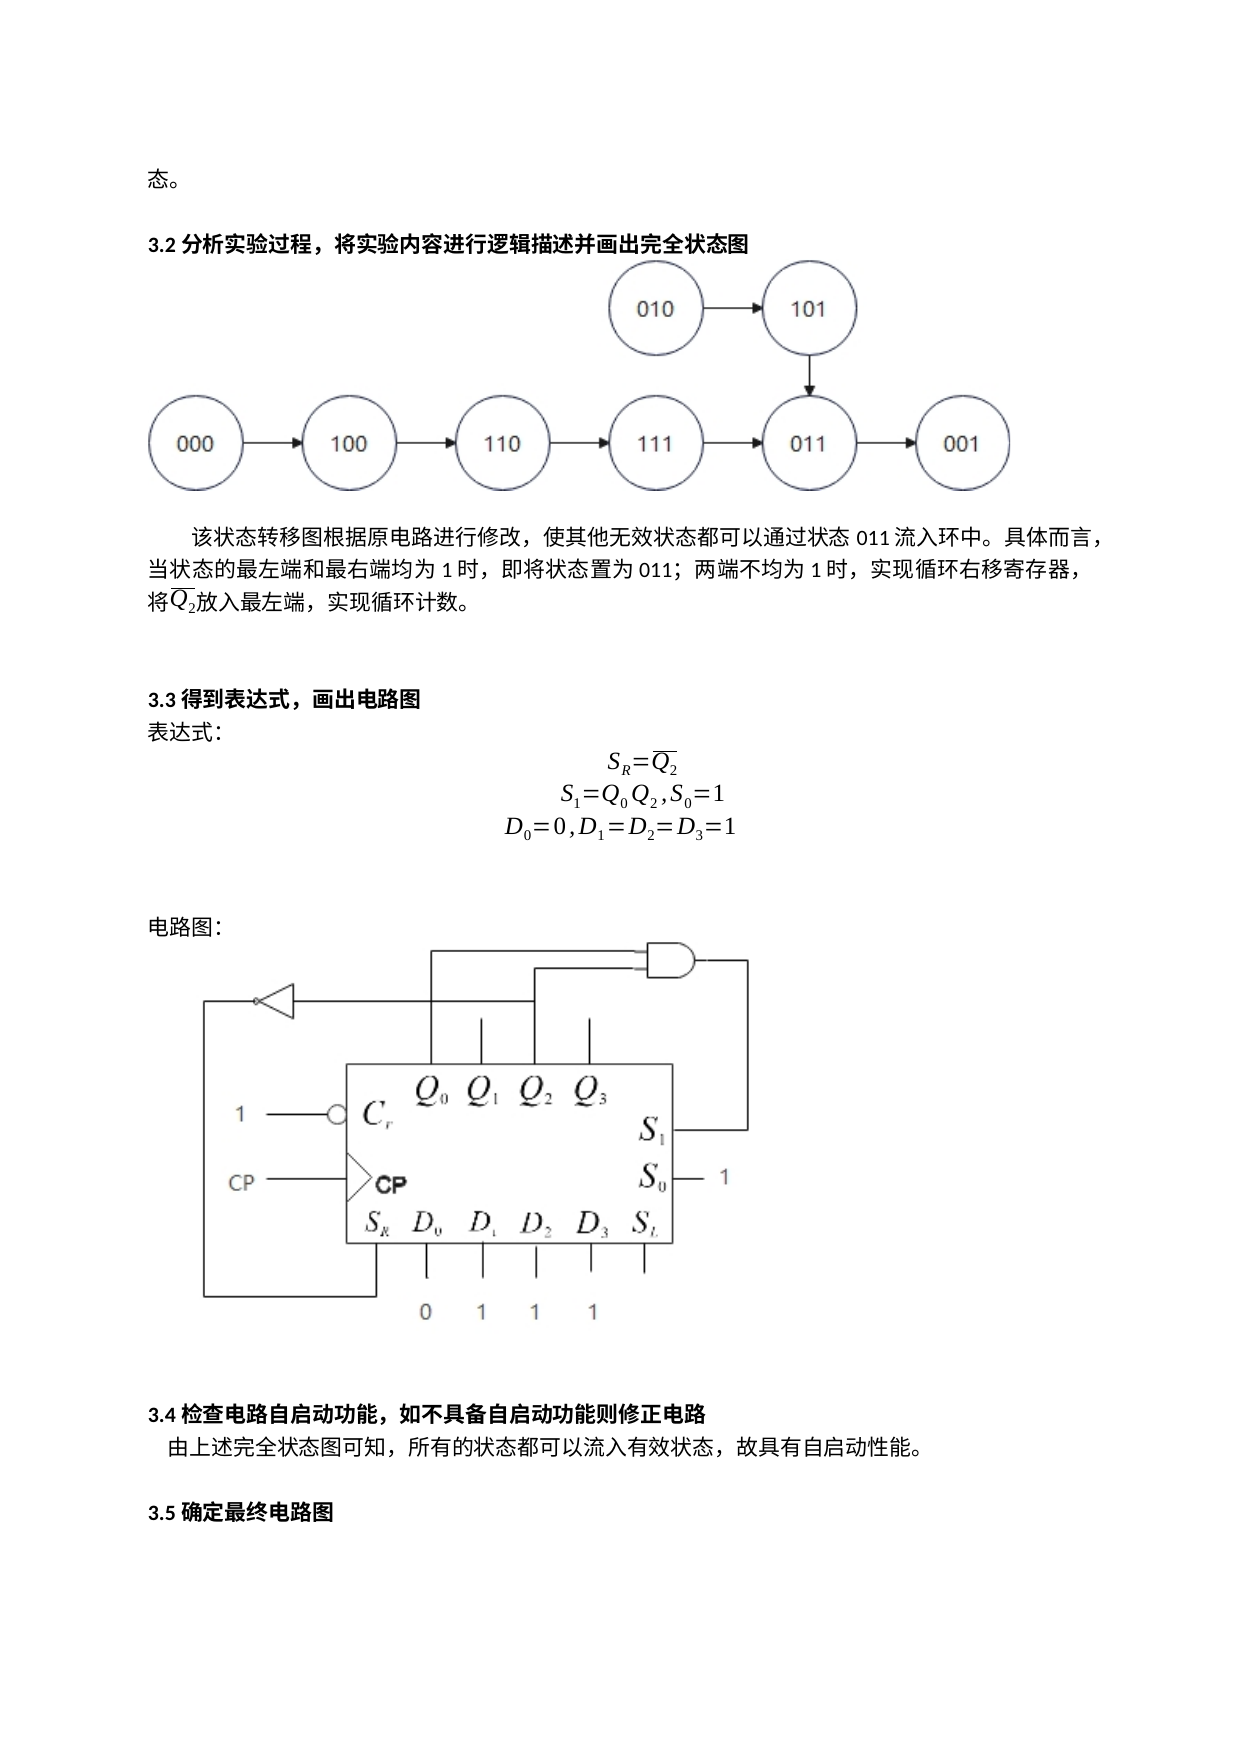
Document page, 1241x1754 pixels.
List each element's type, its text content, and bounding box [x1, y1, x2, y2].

picture [147, 259, 1011, 491]
text 3.5 确定最终电路图 [148, 1494, 1092, 1527]
text 电路图： [148, 909, 1092, 942]
text 3.2 分析实验过程，将实验内容进行逻辑描述并画出完全状态图 [148, 227, 1092, 259]
text 3.3 得到表达式，画出电路图 [148, 682, 1092, 714]
text 由上述完全状态图可知，所有的状态都可以流入有效状态，故具有自启动性能。 [148, 1429, 1092, 1462]
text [148, 162, 1092, 194]
text 该状态转移图根据原电路进行修改，使其他无效状态都可以通过状态011流入环中。具体而言，当状态的最左端和最右端均为1时，即将状态置为011；两端不均为1时，实现循环右移寄存器，将放入最左端，实现循环计数。 [148, 519, 1092, 617]
text 3.4 检查电路自启动功能，如不具备自启动功能则修正电路 [148, 1397, 1092, 1429]
text 表达式： [148, 714, 1092, 747]
picture [147, 942, 821, 1334]
